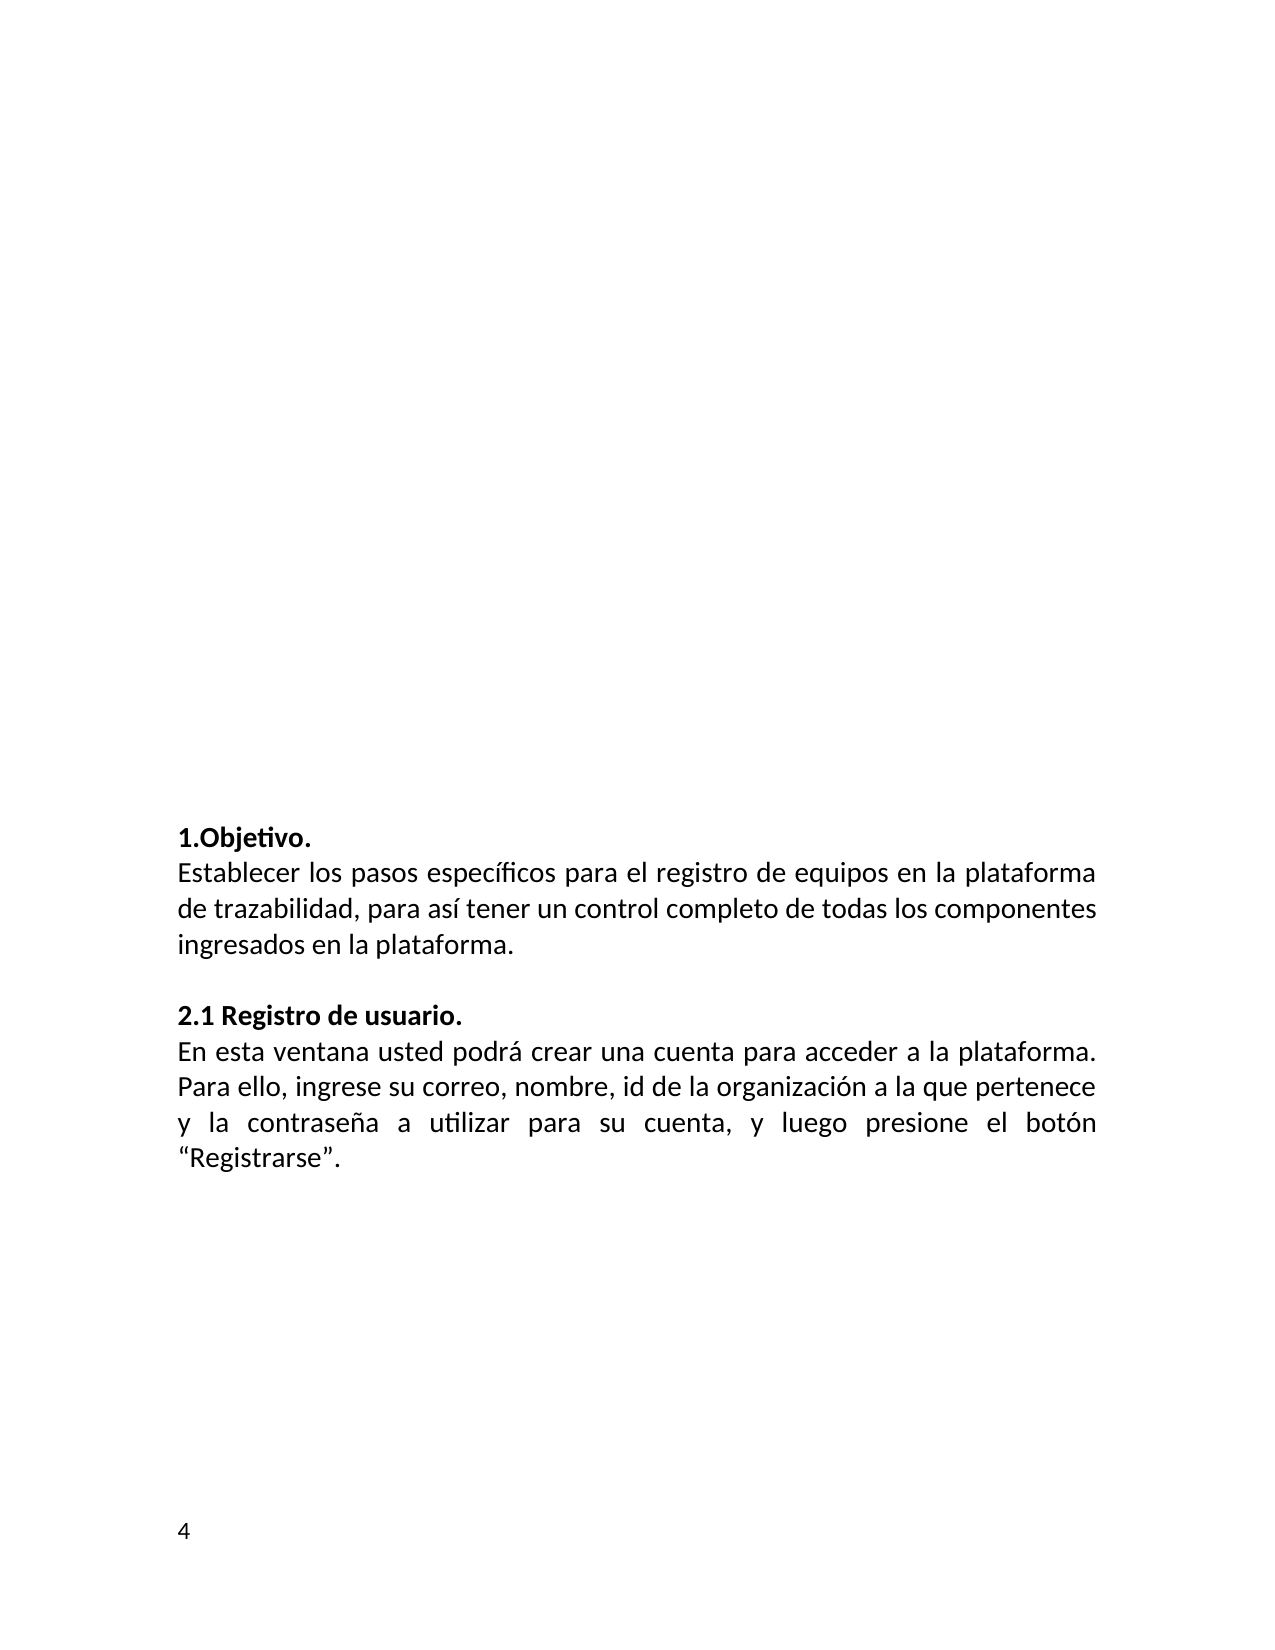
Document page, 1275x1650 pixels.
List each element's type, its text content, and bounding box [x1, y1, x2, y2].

text Establecer los pasos específicos para el registro de equipos en la plataforma de trazabilidad, para así tener un control completo de todas los componentes ingresados en la plataforma. [177, 854, 1098, 961]
text 1.Objetivo. [177, 819, 1098, 854]
text En esta ventana usted podrá crear una cuenta para acceder a la plataforma. Para ello, ingrese su correo, nombre, id de la organización a la que pertenece y la contraseña a utilizar para su cuenta, y luego presione el botón “Registrarse”. [177, 1033, 1098, 1175]
text 2.1 Registro de usuario. [177, 997, 1098, 1033]
